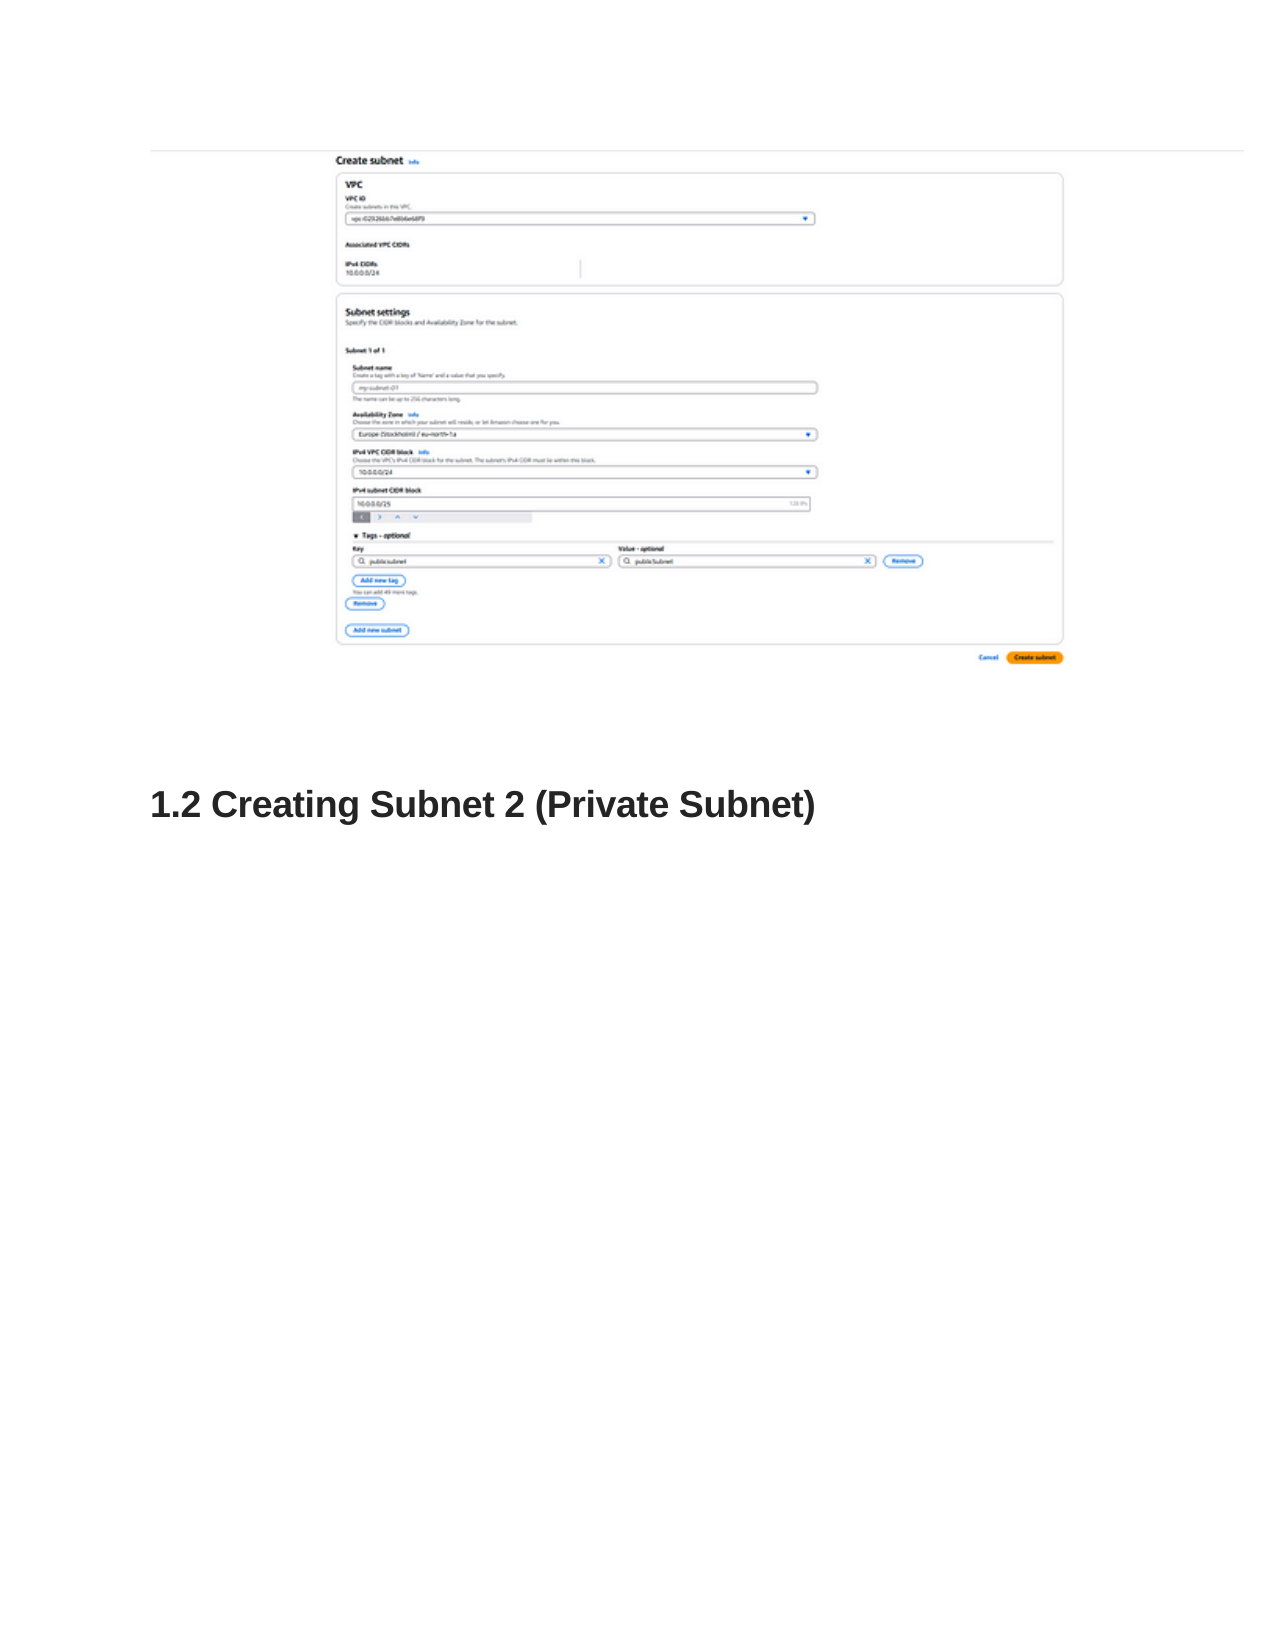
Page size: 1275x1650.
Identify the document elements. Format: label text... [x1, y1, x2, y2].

picture [150, 150, 1244, 730]
text 1.2 Creating Subnet 2 (Private Subnet) [150, 778, 1125, 825]
